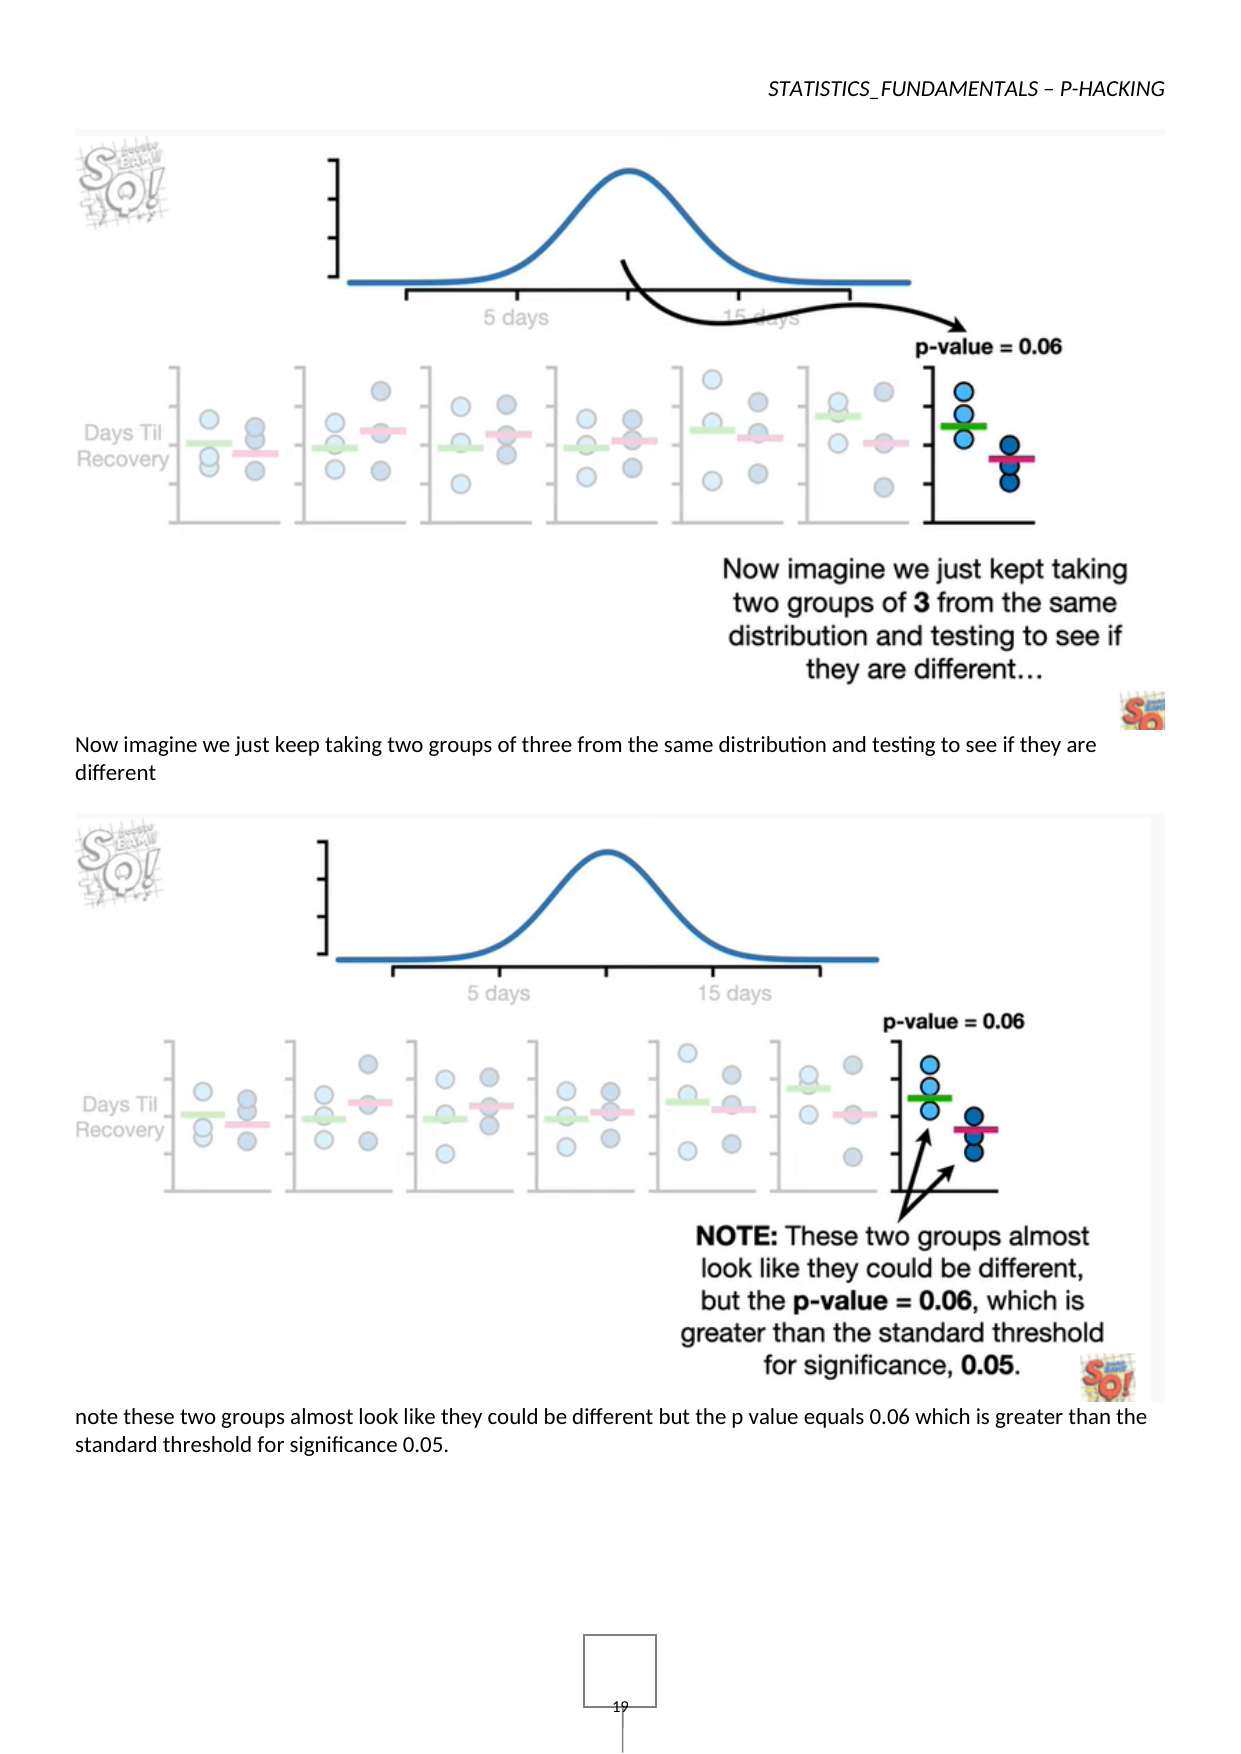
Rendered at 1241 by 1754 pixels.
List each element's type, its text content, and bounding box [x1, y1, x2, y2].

text note these two groups almost look like they could be different but the p value equals 0.06 which is greater than the standard threshold for significance 0.05. [75, 1402, 1165, 1458]
text Now imagine we just keep taking two groups of three from the same distribution and testing to see if they are different [75, 730, 1165, 786]
picture [75, 129, 1166, 730]
picture [75, 814, 1166, 1402]
